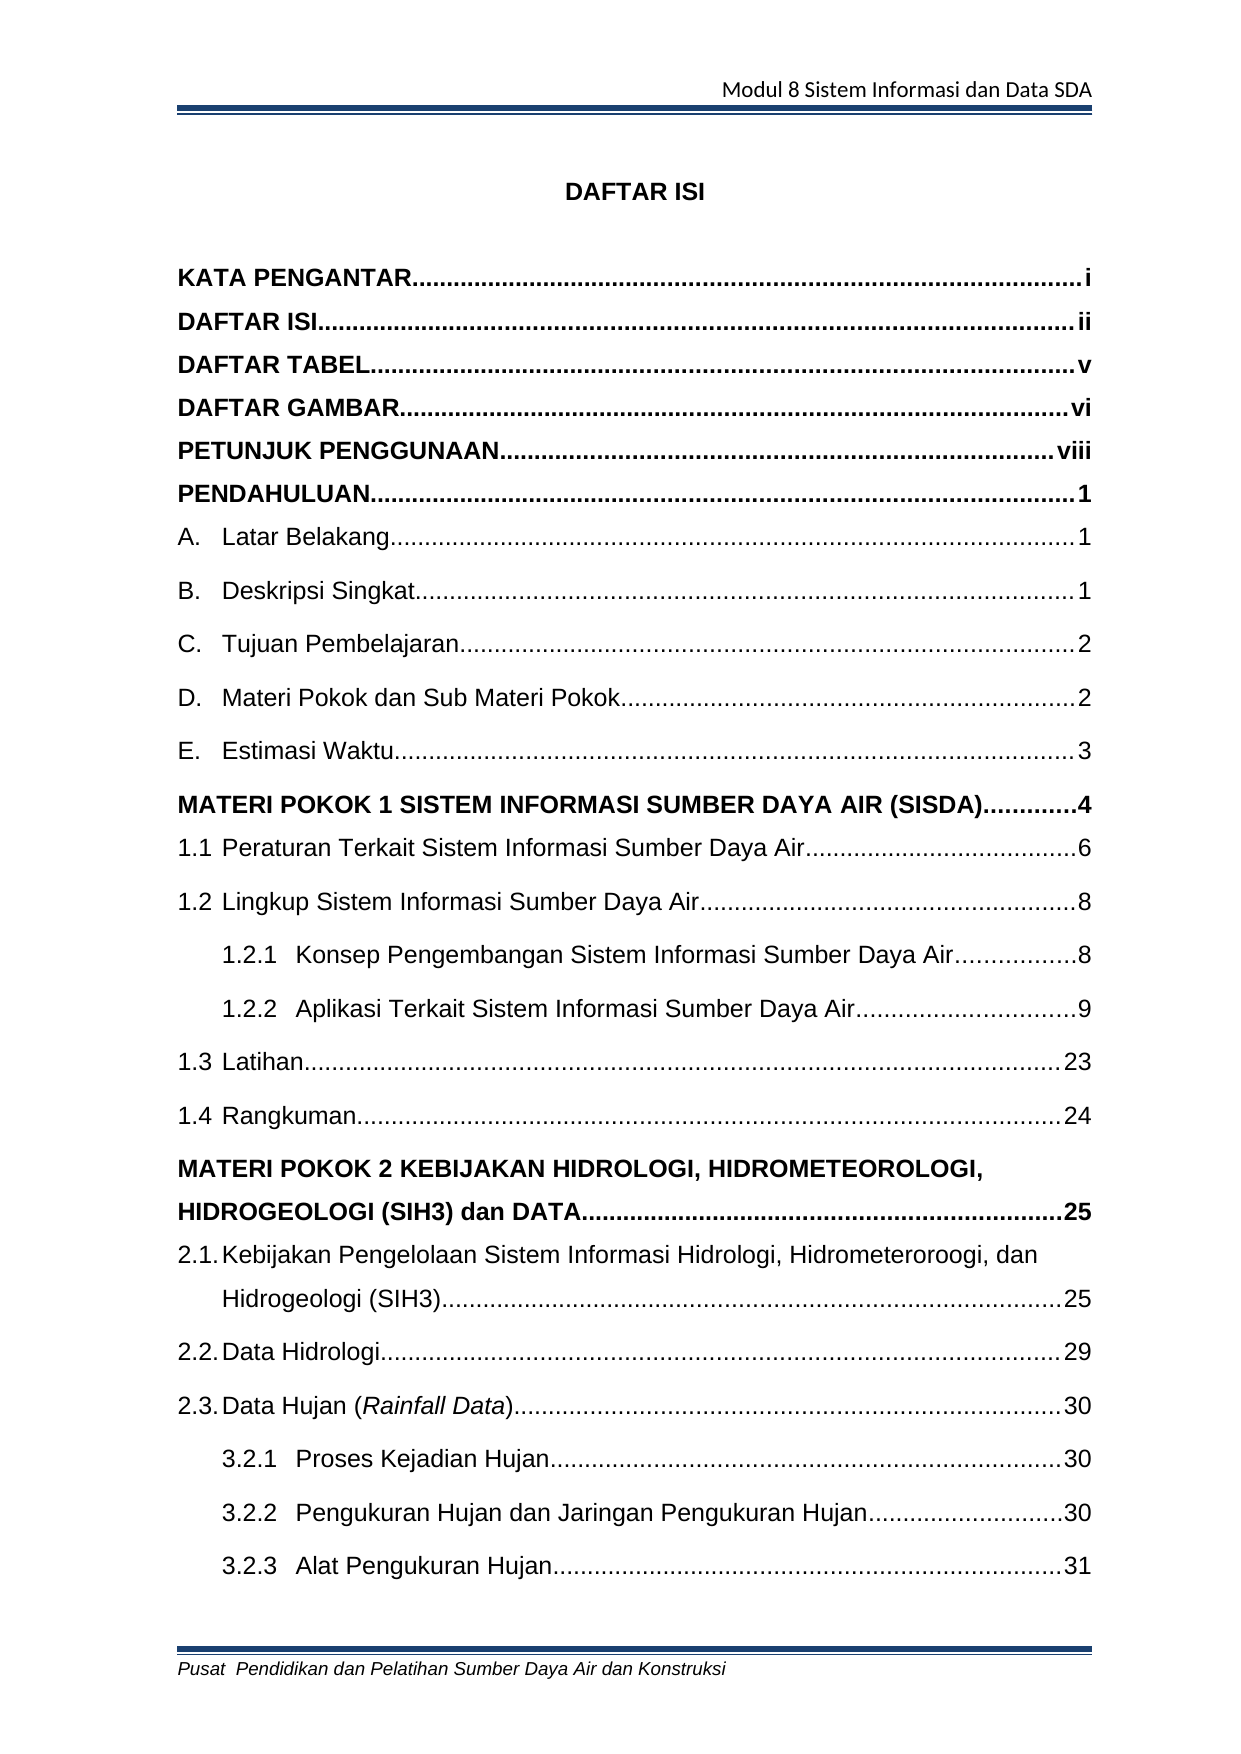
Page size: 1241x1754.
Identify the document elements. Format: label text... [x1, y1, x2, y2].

subtitle DAFTAR ISI [177, 177, 1092, 206]
